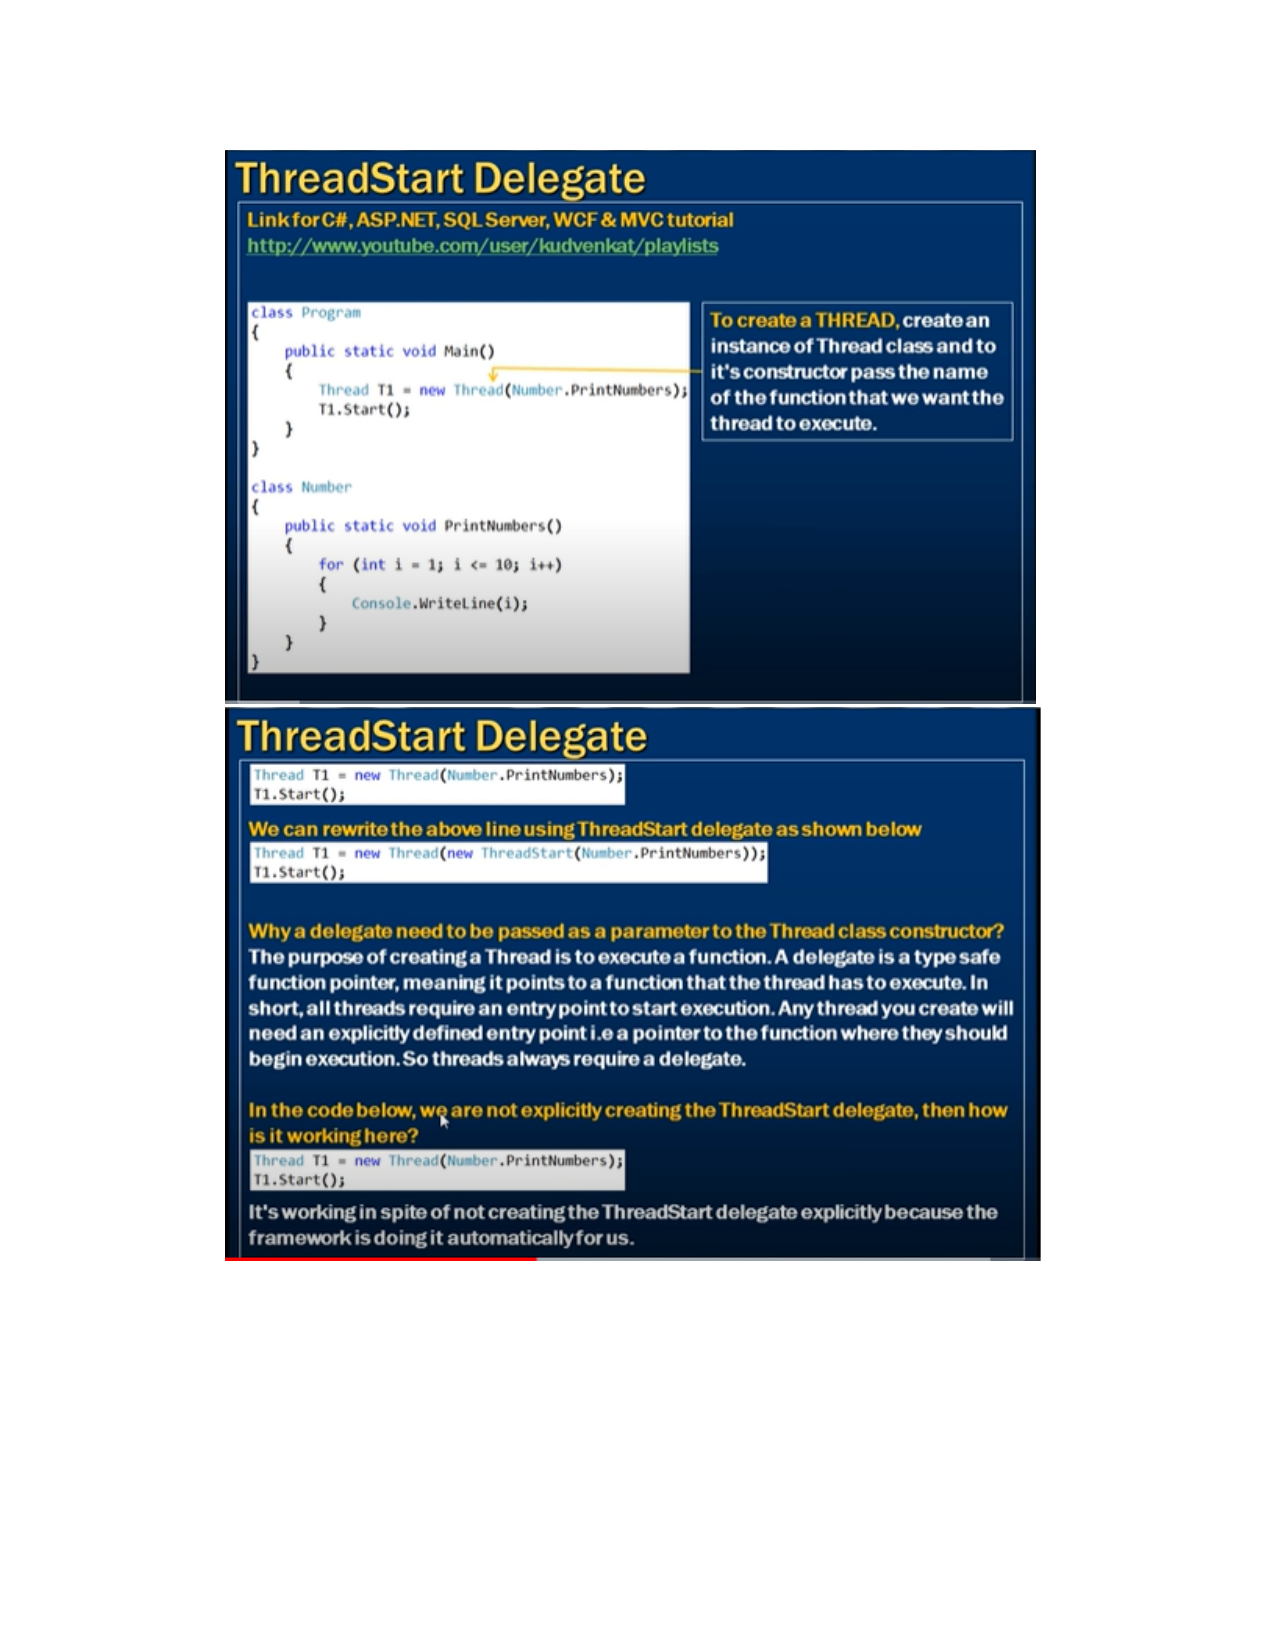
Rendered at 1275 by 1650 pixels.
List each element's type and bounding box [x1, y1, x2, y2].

picture [225, 707, 1041, 1261]
picture [225, 150, 1036, 704]
